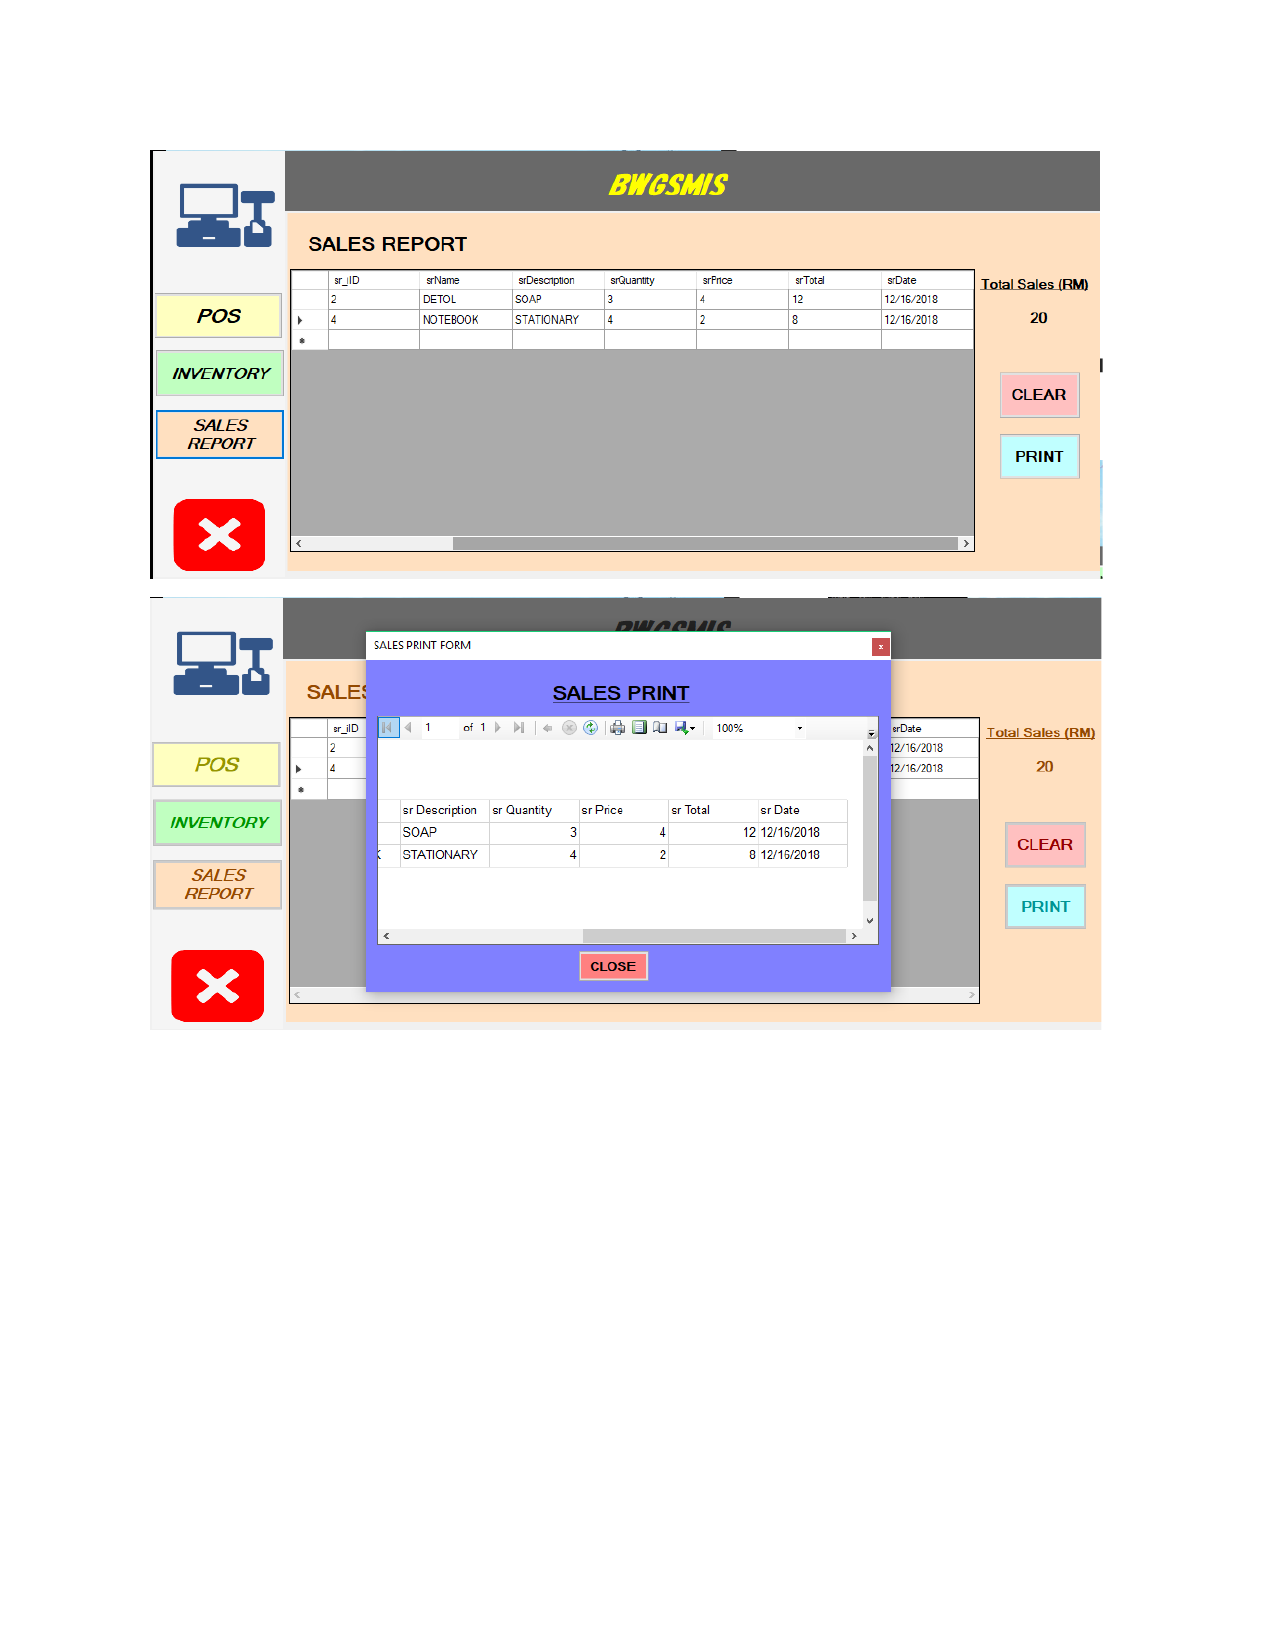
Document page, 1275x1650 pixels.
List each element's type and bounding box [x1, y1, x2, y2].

picture [150, 597, 1102, 1030]
picture [150, 150, 1103, 579]
